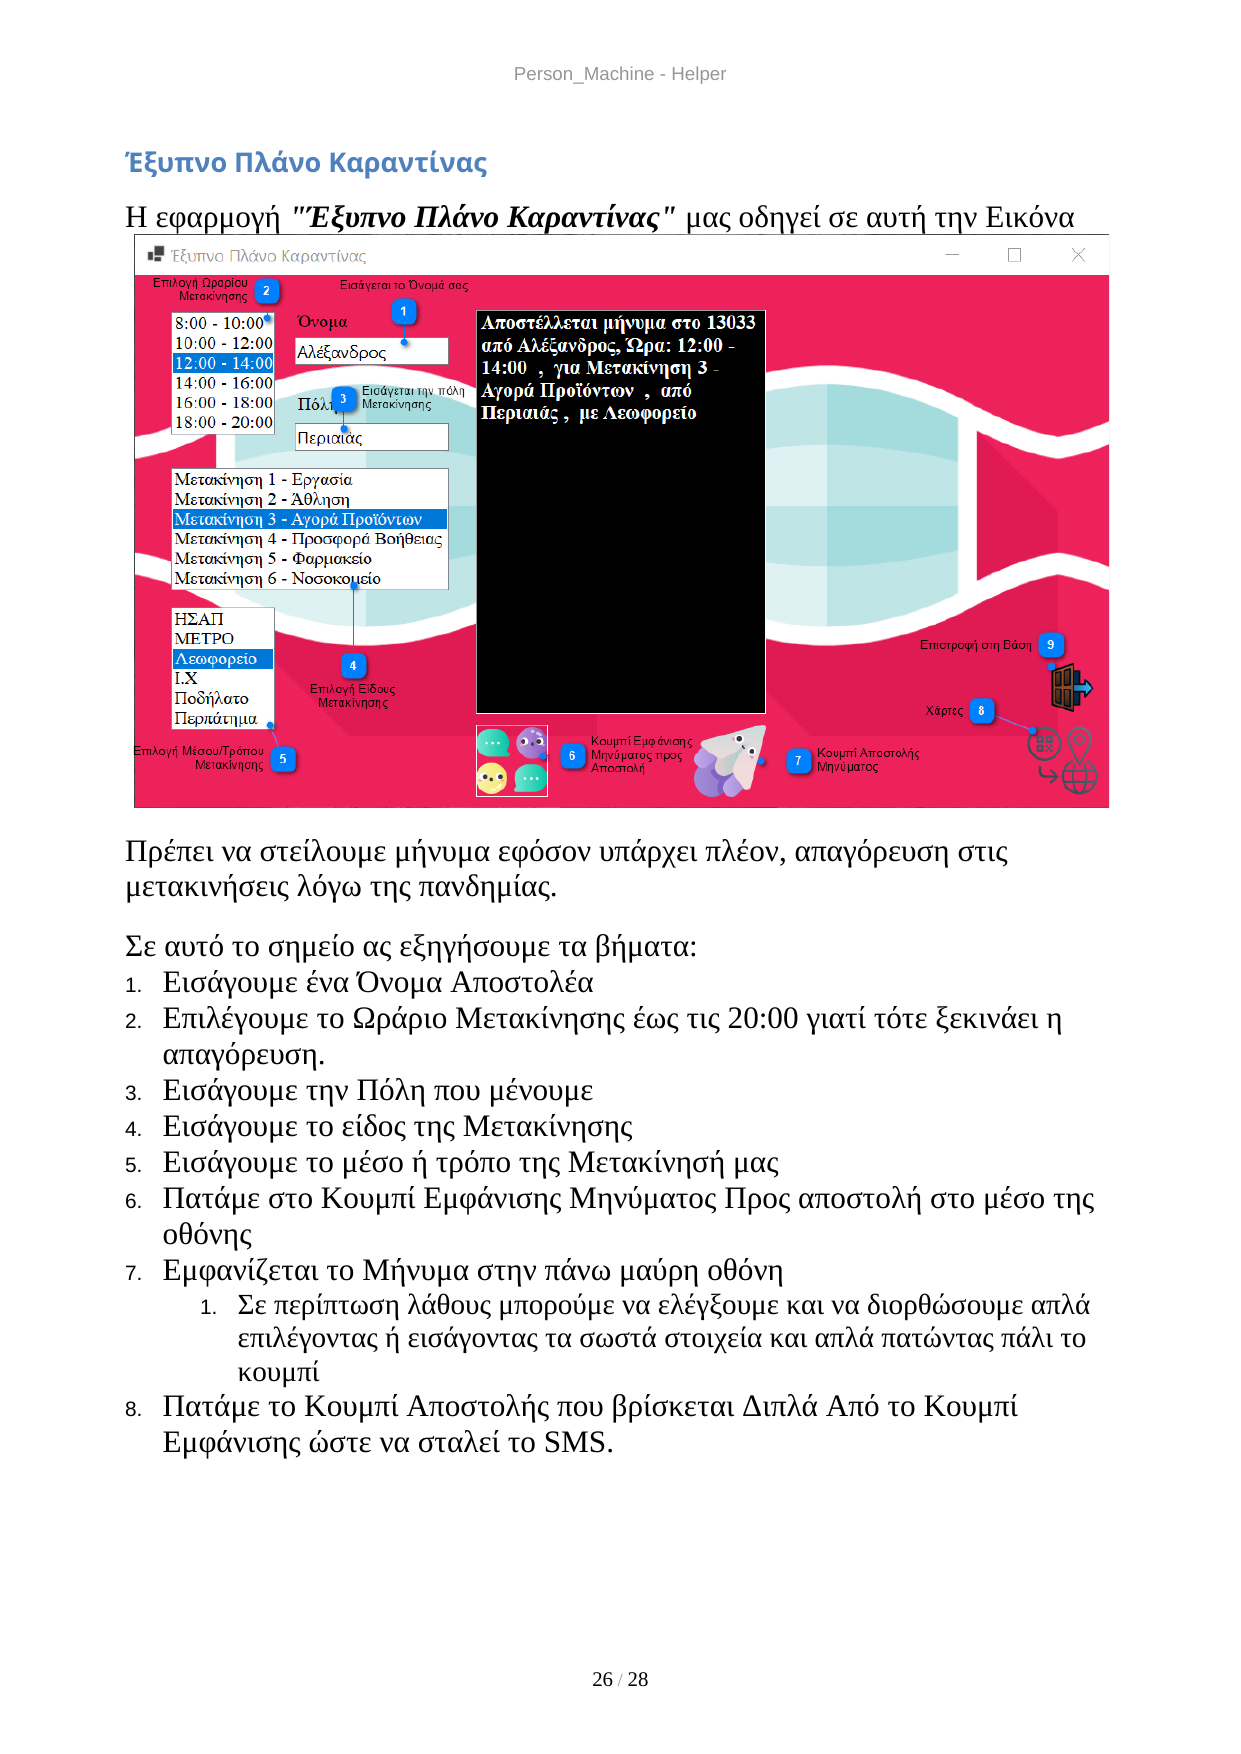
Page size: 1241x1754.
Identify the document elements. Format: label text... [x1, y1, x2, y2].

list Πατάμε στο Κουμπί Εμφάνισης Μηνύματος Προς αποστολή στο μέσο της οθόνης [125, 1179, 1115, 1251]
text Η εφαρμογή "Έξυπνο Πλάνο Καραντίνας" μας οδηγεί σε αυτή την Εικόνα [125, 198, 1115, 234]
list Εμφανίζεται το Μήνυμα στην πάνω μαύρη οθόνη [125, 1251, 1115, 1287]
list Σε περίπτωση λάθους μπορούμε να ελέγξουμε και να διορθώσουμε απλά επιλέγοντας ή εισάγοντας τα σωστά στοιχεία και απλά πατώντας πάλι το κουμπί [200, 1287, 1115, 1388]
list Επιλέγουμε το Ωράριο Μετακίνησης έως τις 20:00 γιατί τότε ξεκινάει η απαγόρευση. [125, 999, 1115, 1071]
text Σε αυτό το σημείο ας εξηγήσουμε τα βήματα: [125, 928, 1115, 963]
list Εισάγουμε ένα Όνομα Αποστολέα [125, 963, 1115, 999]
list Εισάγουμε το είδος της Μετακίνησης [125, 1107, 1115, 1143]
list Εισάγουμε το μέσο ή τρόπο της Μετακίνησή μας [125, 1143, 1115, 1179]
text Πρέπει να στείλουμε μήνυμα εφόσον υπάρχει πλέον, απαγόρευση στις μετακινήσεις λόγω της πανδημίας. [125, 832, 1115, 904]
list Πατάμε το Κουμπί Αποστολής που βρίσκεται Διπλά Από το Κουμπί Εμφάνισης ώστε να σταλεί το SMS. [125, 1388, 1115, 1459]
list Εισάγουμε την Πόλη που μένουμε [125, 1071, 1115, 1107]
text Έξυπνο Πλάνο Καραντίνας [123, 141, 1117, 183]
picture [131, 234, 1110, 808]
